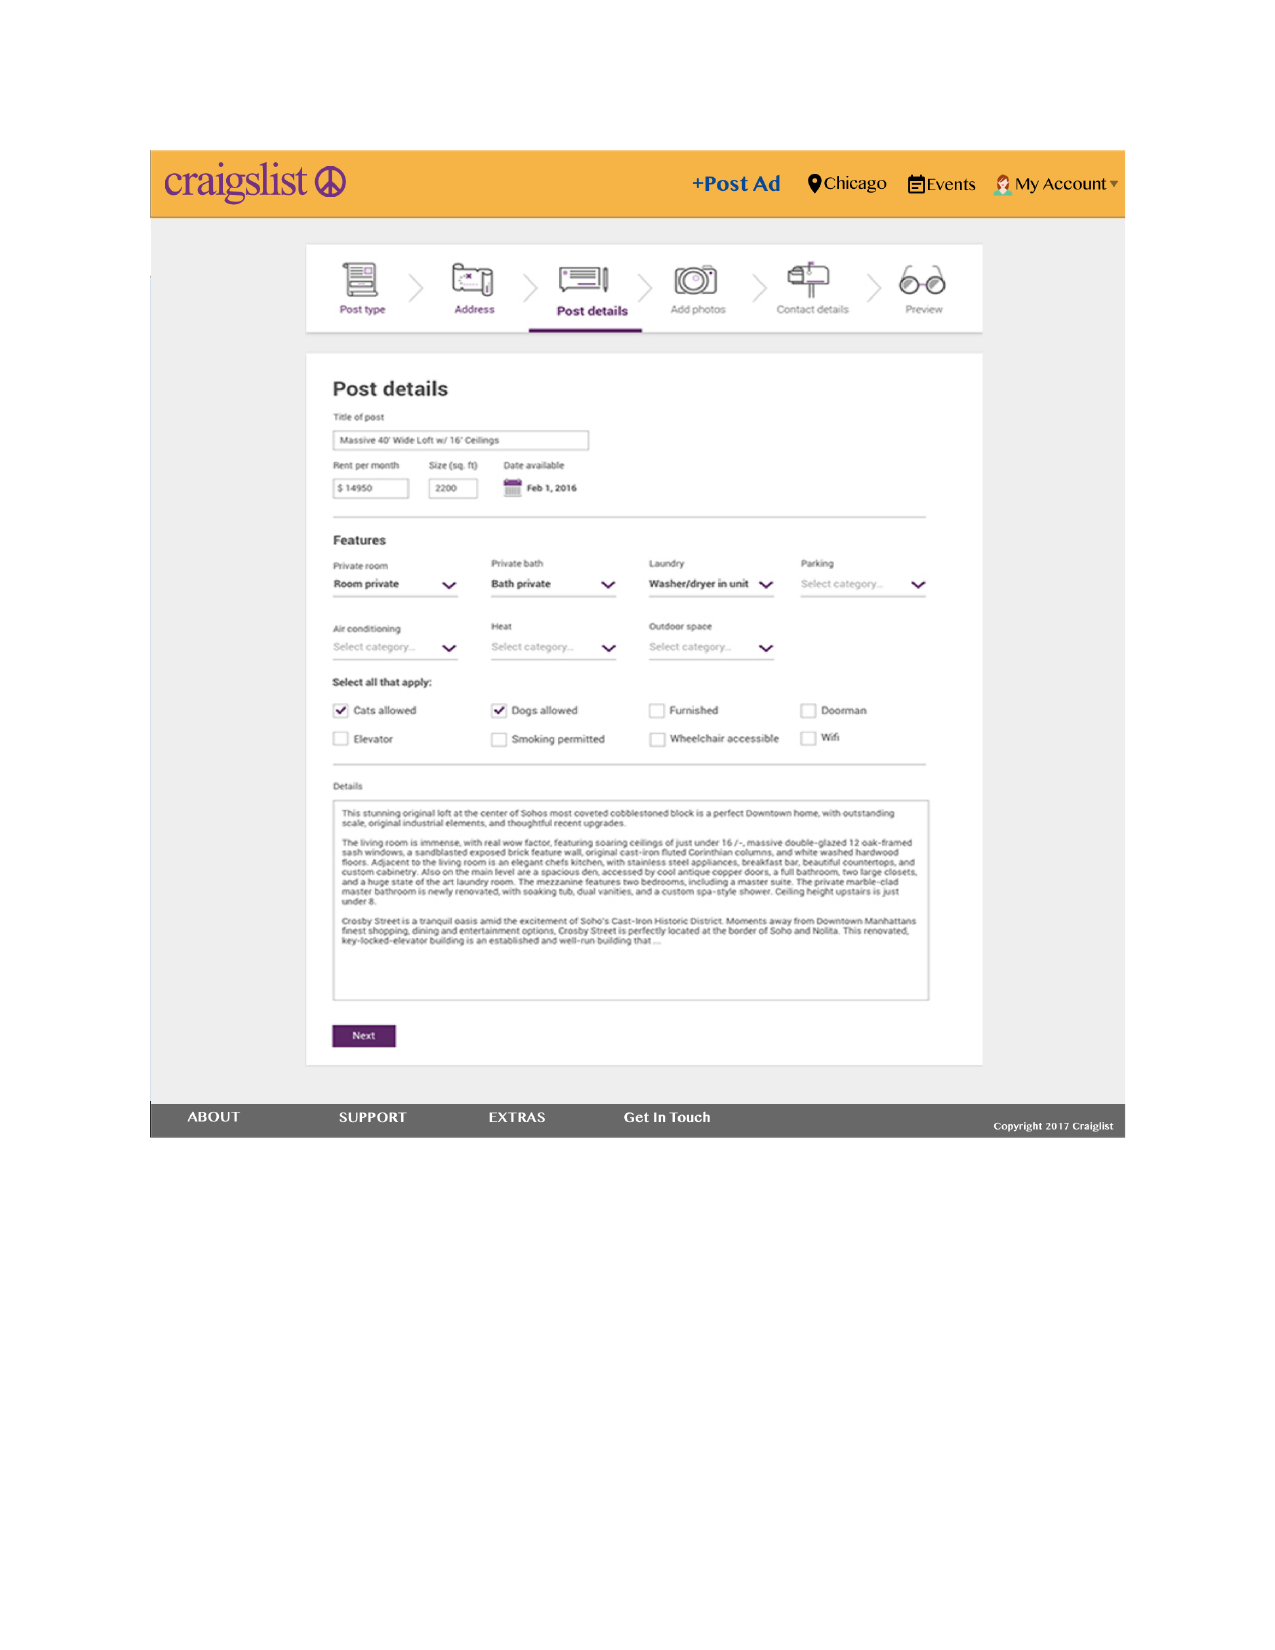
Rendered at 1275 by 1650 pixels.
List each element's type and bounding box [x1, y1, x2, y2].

picture [150, 150, 1125, 1138]
